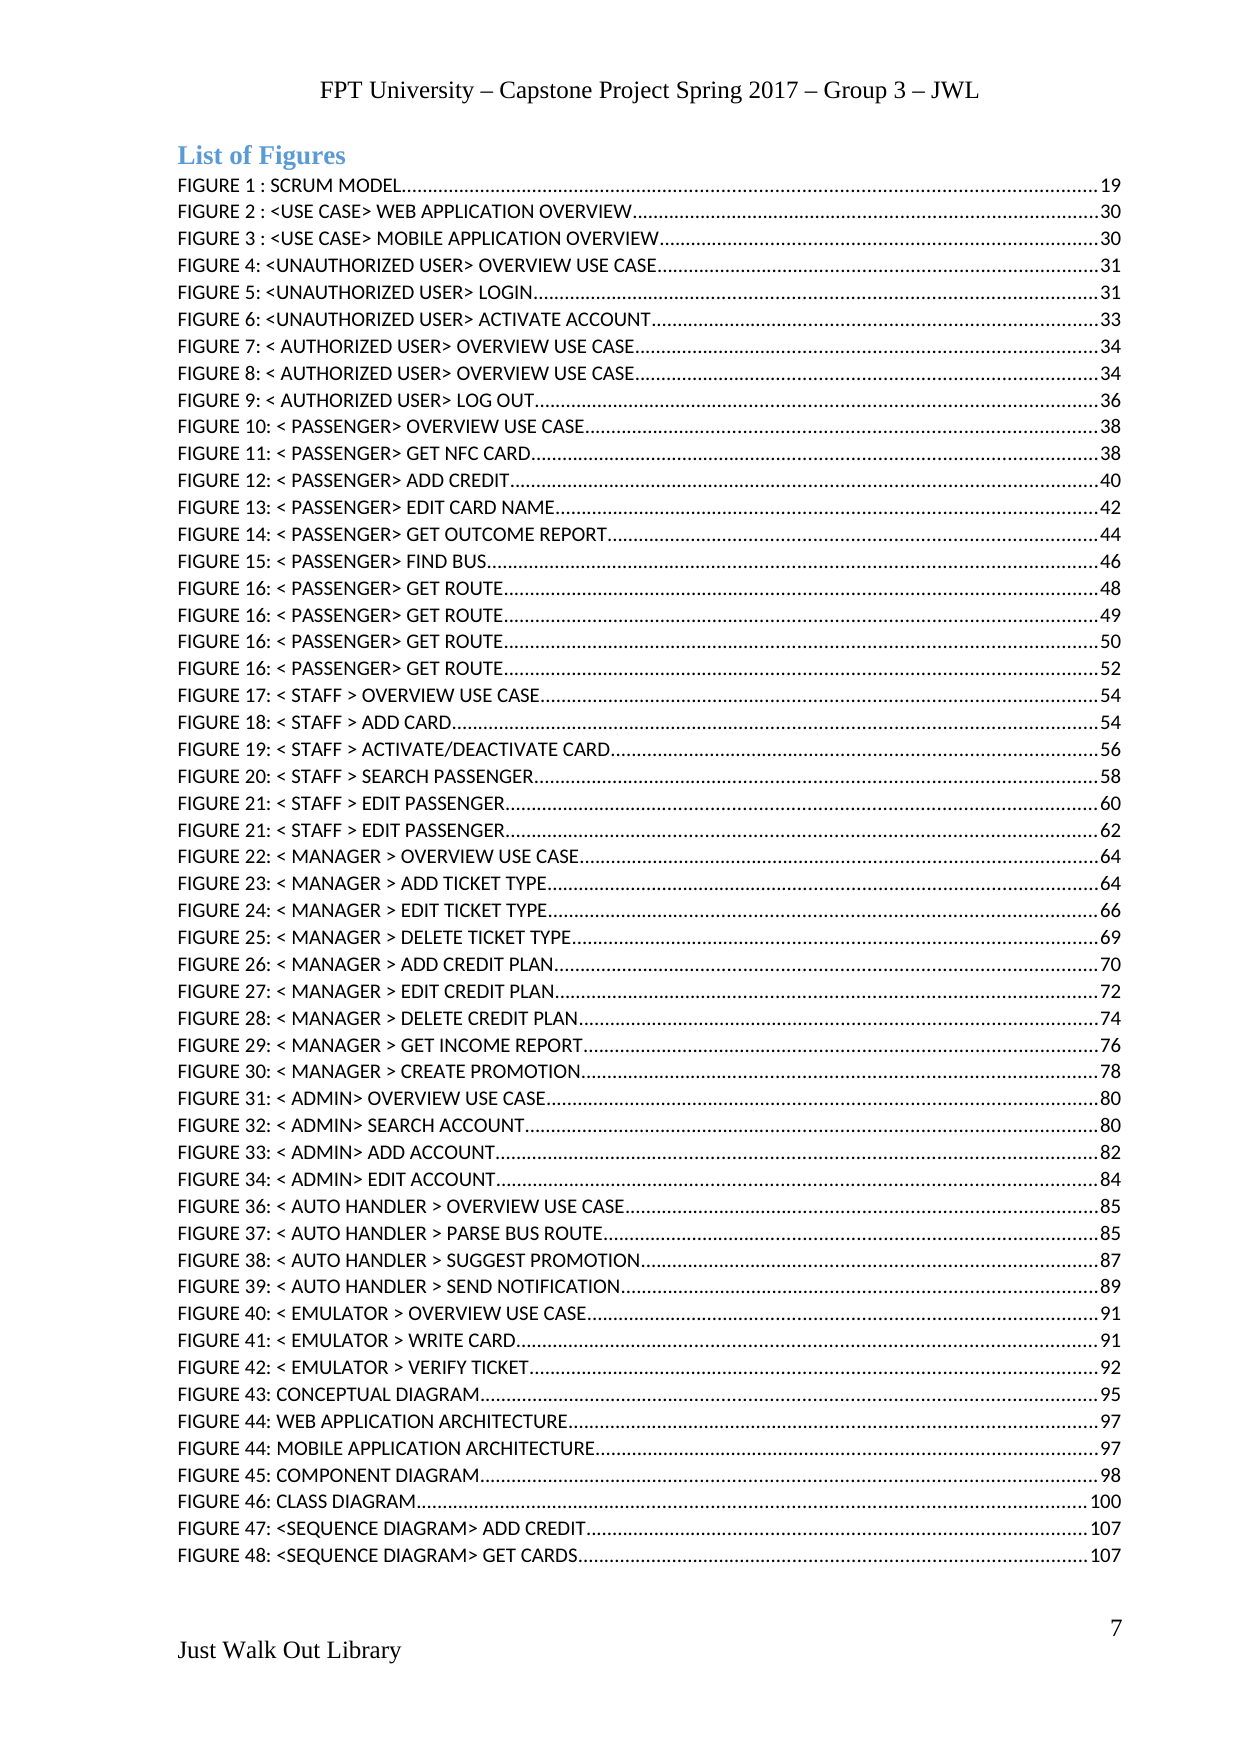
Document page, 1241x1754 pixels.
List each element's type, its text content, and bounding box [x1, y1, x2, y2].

text Figure 12: < Passenger> Add credit 40 [177, 467, 1122, 493]
text Figure 44: Mobile Application Architecture 97 [177, 1435, 1122, 1460]
text Figure 30: < Manager > Create promotion 78 [177, 1059, 1122, 1084]
text Figure 48: <Sequence Diagram> Get Cards 107 [177, 1542, 1122, 1568]
text Figure 9: < Authorized User> Log out 36 [177, 387, 1122, 412]
text Figure 4: <Unauthorized User> Overview use case 31 [177, 252, 1122, 278]
text Figure 13: < Passenger> Edit card name 42 [177, 494, 1122, 520]
text Figure 14: < Passenger> Get outcome report 44 [177, 521, 1122, 547]
text Figure 31: < Admin> Overview use case 80 [177, 1086, 1122, 1111]
text Figure 16: < Passenger> Get route 52 [177, 656, 1122, 681]
text Figure 28: < Manager > Delete credit plan 74 [177, 1005, 1122, 1030]
text Figure 22: < Manager > Overview use case 64 [177, 844, 1122, 869]
text Figure 1 : Scrum model 19 [177, 172, 1122, 197]
text Figure 21: < Staff > Edit passenger 60 [177, 790, 1122, 815]
text Figure 8: < Authorized User> Overview use case 34 [177, 360, 1122, 385]
text Figure 20: < Staff > Search passenger 58 [177, 763, 1122, 788]
text Figure 24: < Manager > Edit ticket type 66 [177, 897, 1122, 923]
text Figure 41: < Emulator > Write card 91 [177, 1327, 1122, 1353]
text Figure 10: < Passenger> Overview use case 38 [177, 414, 1122, 439]
text Figure 34: < Admin> Edit account 84 [177, 1166, 1122, 1192]
text Figure 25: < Manager > Delete ticket type 69 [177, 924, 1122, 950]
text Figure 38: < Auto Handler > Suggest promotion 87 [177, 1247, 1122, 1272]
text Figure 44: Web Application Architecture 97 [177, 1408, 1122, 1433]
text Figure 2 : <Use case> Web application overview 30 [177, 199, 1122, 224]
text Figure 19: < Staff > Activate/Deactivate card 56 [177, 736, 1122, 762]
text Figure 40: < Emulator > Overview use case 91 [177, 1301, 1122, 1326]
text Figure 32: < Admin> Search account 80 [177, 1112, 1122, 1138]
text Figure 33: < Admin> Add account 82 [177, 1139, 1122, 1165]
text Figure 23: < Manager > Add ticket type 64 [177, 871, 1122, 896]
text Figure 37: < Auto Handler > Parse bus route 85 [177, 1220, 1122, 1245]
text Figure 27: < Manager > Edit credit plan 72 [177, 978, 1122, 1003]
text Figure 43: Conceptual Diagram 95 [177, 1381, 1122, 1407]
text Figure 16: < Passenger> Get route 50 [177, 629, 1122, 654]
text Figure 11: < Passenger> Get NFC card 38 [177, 441, 1122, 466]
text Figure 21: < Staff > Edit passenger 62 [177, 817, 1122, 842]
text Figure 17: < Staff > Overview use case 54 [177, 682, 1122, 708]
text Figure 29: < Manager > Get income report 76 [177, 1032, 1122, 1057]
text Figure 6: <Unauthorized User> Activate account 33 [177, 306, 1122, 332]
text Figure 26: < Manager > Add credit plan 70 [177, 951, 1122, 977]
text Figure 7: < Authorized User> Overview use case 34 [177, 333, 1122, 358]
text Figure 3 : <Use case> Mobile application overview 30 [177, 226, 1122, 251]
text Figure 46: Class Diagram 100 [177, 1489, 1122, 1514]
text Figure 39: < Auto Handler > Send notification 89 [177, 1274, 1122, 1299]
subtitle List of Figures [177, 139, 1122, 170]
text Figure 36: < Auto Handler > Overview use case 85 [177, 1193, 1122, 1218]
text Figure 15: < Passenger> Find bus 46 [177, 548, 1122, 573]
text Figure 47: <Sequence Diagram> Add Credit 107 [177, 1516, 1122, 1541]
text Figure 45: Component Diagram 98 [177, 1462, 1122, 1487]
text Figure 16: < Passenger> Get route 49 [177, 602, 1122, 627]
text Figure 42: < Emulator > Verify ticket 92 [177, 1354, 1122, 1380]
text Figure 5: <Unauthorized User> Login 31 [177, 279, 1122, 305]
text Figure 16: < Passenger> Get route 48 [177, 575, 1122, 600]
text Figure 18: < Staff > Add card 54 [177, 709, 1122, 735]
